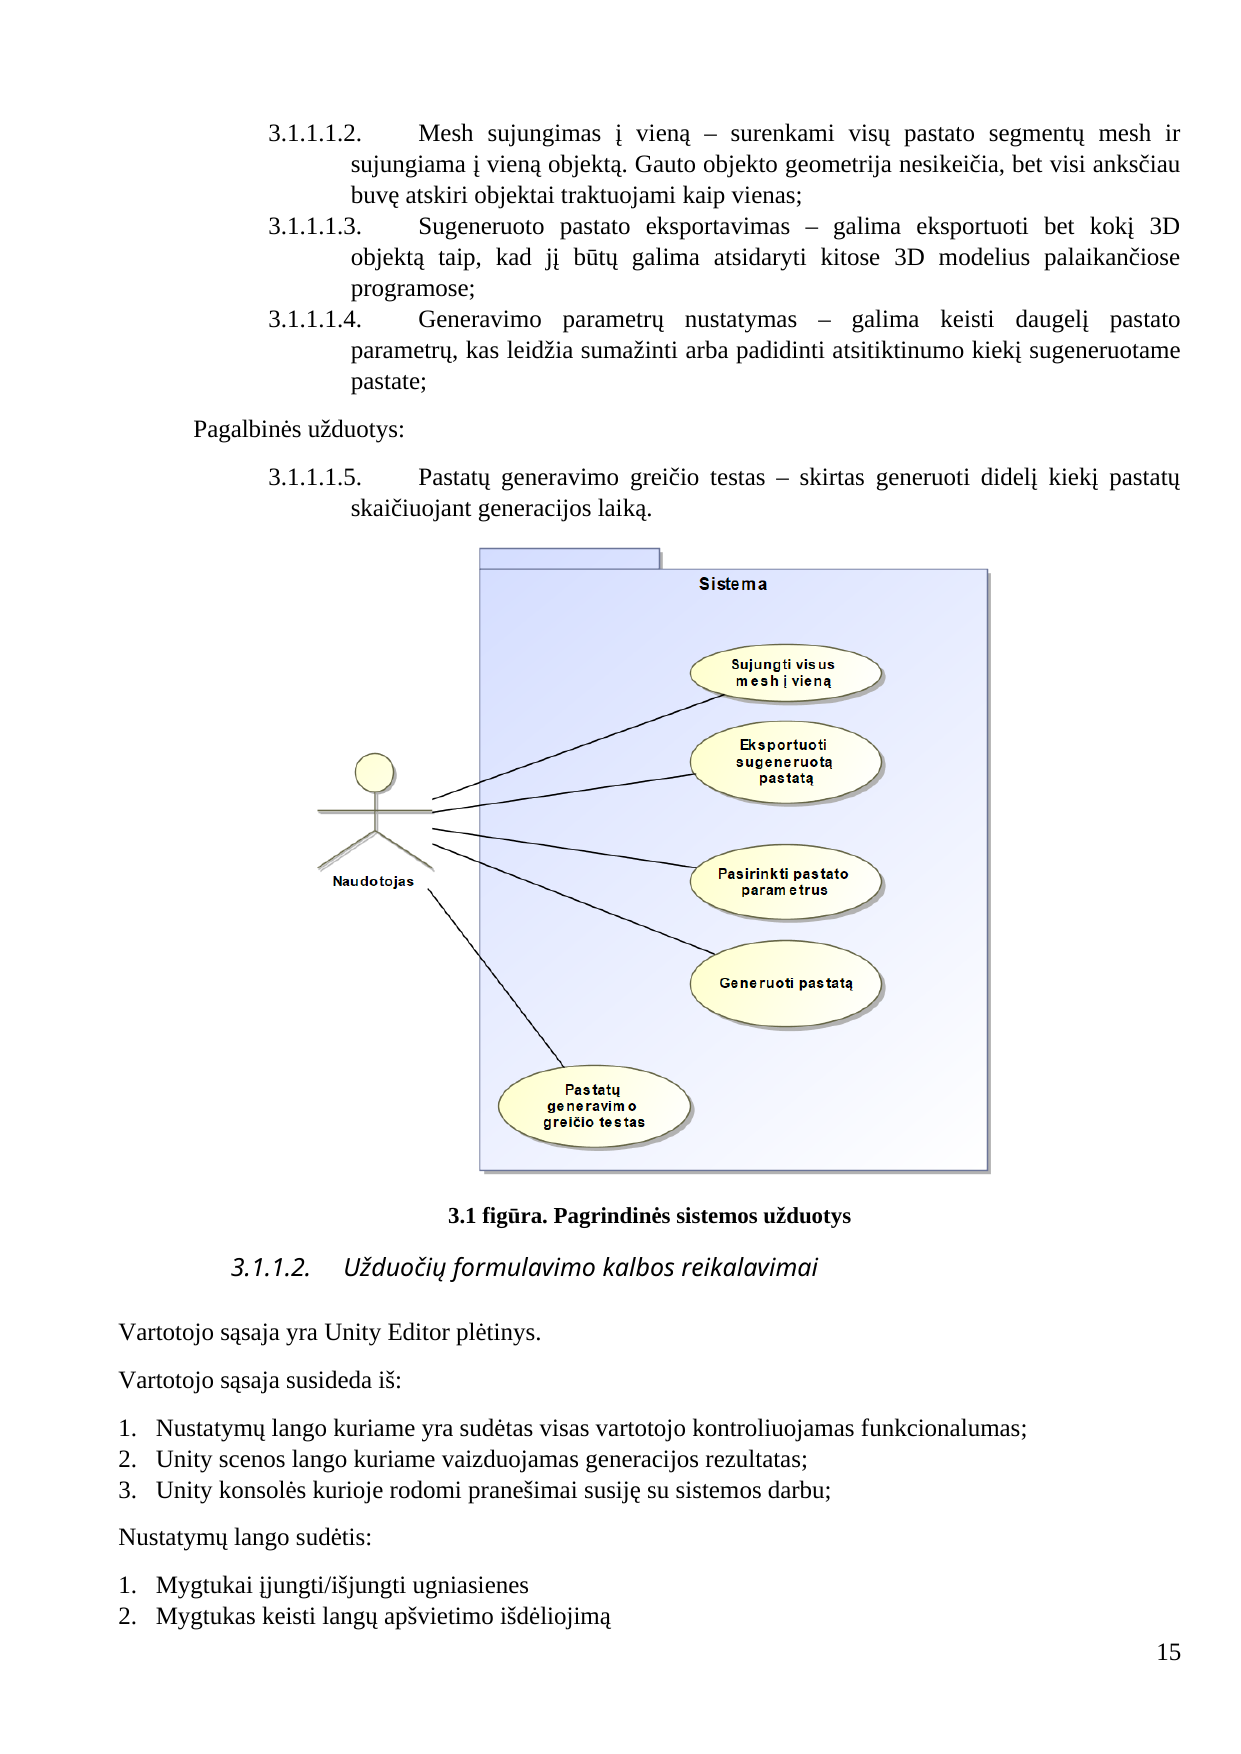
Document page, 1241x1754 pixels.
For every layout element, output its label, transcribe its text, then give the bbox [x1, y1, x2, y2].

text Nustatymų lango sudėtis: [118, 1522, 1181, 1551]
subtitle Užduočių formulavimo kalbos reikalavimai [231, 1249, 1181, 1283]
list Unity scenos lango kuriame vaizduojamas generacijos rezultatas; [118, 1444, 1181, 1472]
list Sugeneruoto pastato eksportavimas – galima eksportuoti bet kokį 3D objektą taip, kad jį būtų galima atsidaryti kitose 3D modelius palaikančiose programose; [268, 211, 1181, 302]
text Vartotojo sąsaja susideda iš: [118, 1365, 1181, 1394]
text Pagalbinės užduotys: [118, 414, 1181, 443]
picture [298, 540, 1002, 1183]
list Nustatymų lango kuriame yra sudėtas visas vartotojo kontroliuojamas funkcionalumas; [118, 1413, 1181, 1441]
list Mesh sujungimas į vieną – surenkami visų pastato segmentų mesh ir sujungiama į vieną objektą. Gauto objekto geometrija nesikeičia, bet visi anksčiau buvę atskiri objektai traktuojami kaip vienas; [268, 118, 1181, 209]
list Pastatų generavimo greičio testas – skirtas generuoti didelį kiekį pastatų skaičiuojant generacijos laiką. [268, 462, 1181, 522]
text Vartotojo sąsaja yra Unity Editor plėtinys. [118, 1317, 1181, 1346]
list Unity konsolės kurioje rodomi pranešimai susiję su sistemos darbu; [118, 1475, 1181, 1503]
list Generavimo parametrų nustatymas – galima keisti daugelį pastato parametrų, kas leidžia sumažinti arba padidinti atsitiktinumo kiekį sugeneruotame pastate; [268, 304, 1181, 395]
list Mygtukai įjungti/išjungti ugniasienes [118, 1570, 1181, 1599]
list Mygtukas keisti langų apšvietimo išdėliojimą [118, 1601, 1181, 1630]
text 3.1 figūra. Pagrindinės sistemos užduotys [118, 1202, 1181, 1228]
